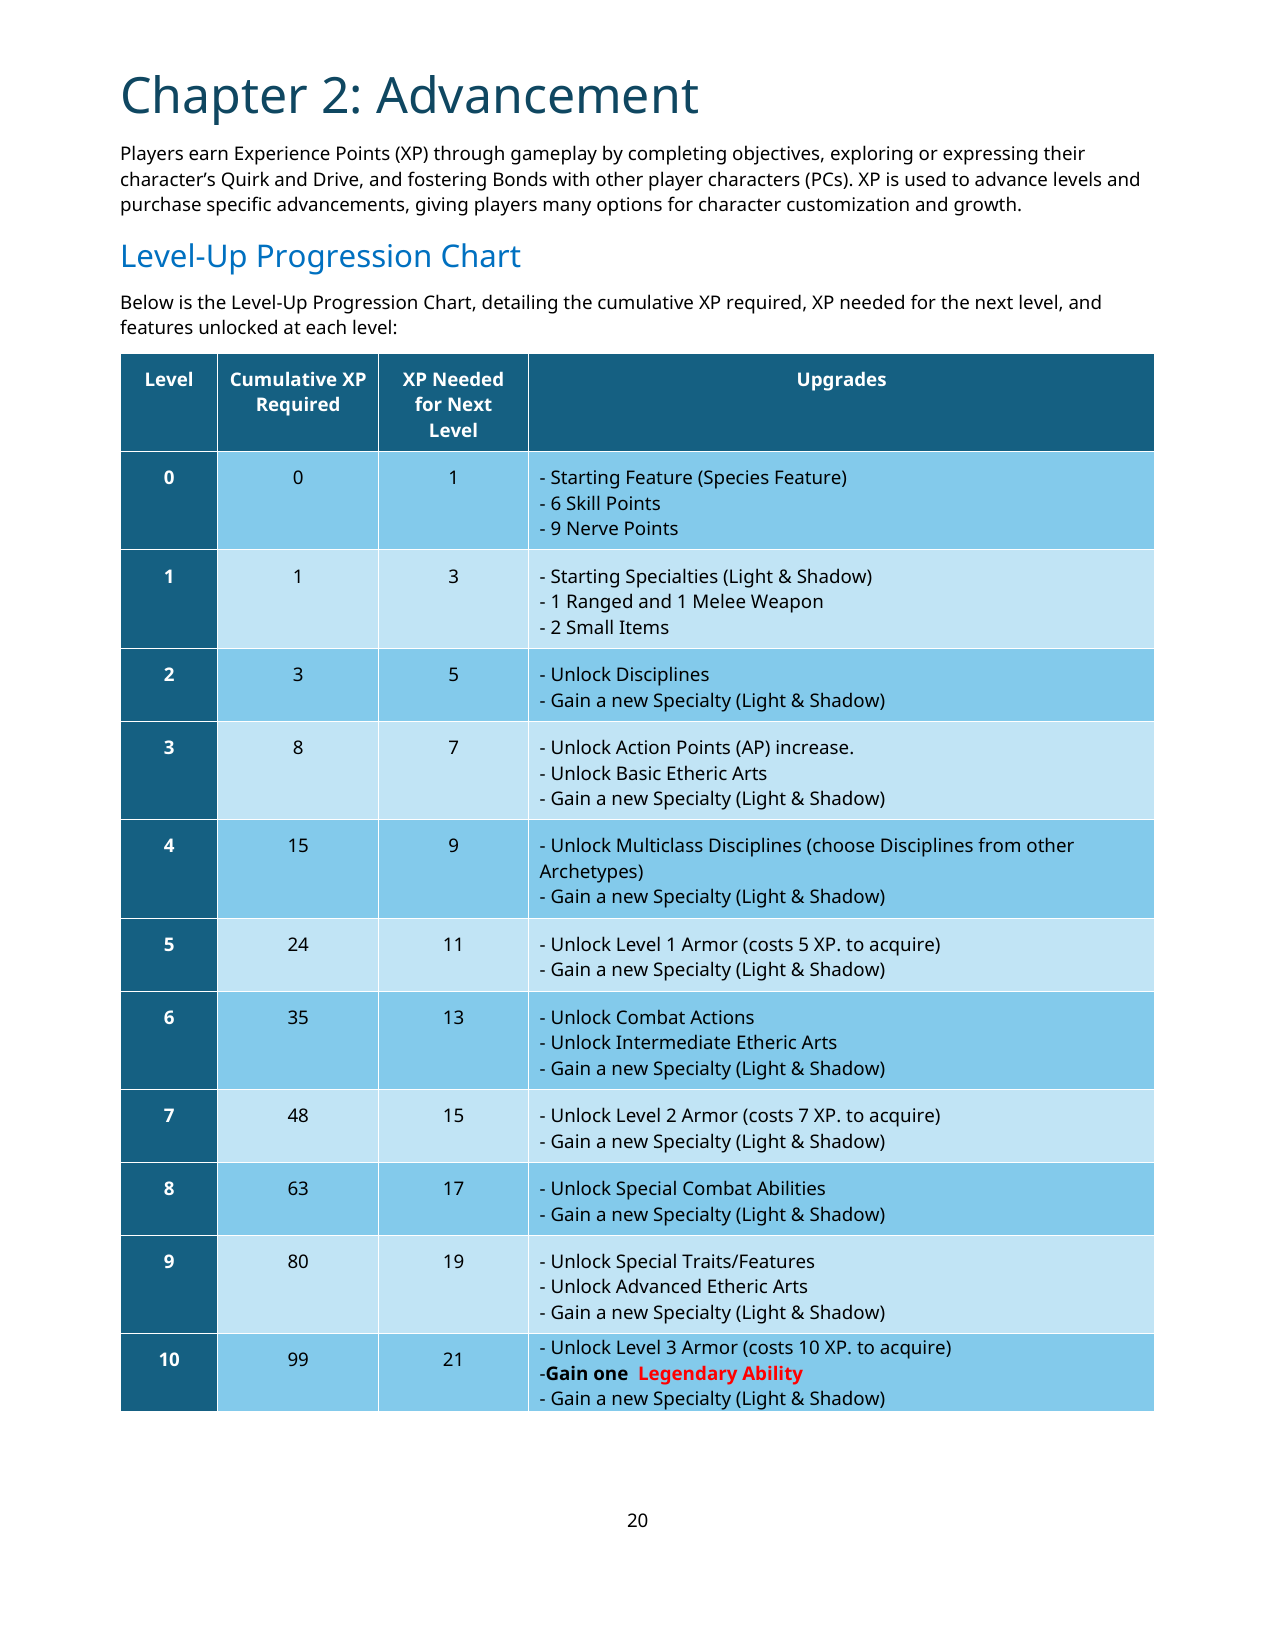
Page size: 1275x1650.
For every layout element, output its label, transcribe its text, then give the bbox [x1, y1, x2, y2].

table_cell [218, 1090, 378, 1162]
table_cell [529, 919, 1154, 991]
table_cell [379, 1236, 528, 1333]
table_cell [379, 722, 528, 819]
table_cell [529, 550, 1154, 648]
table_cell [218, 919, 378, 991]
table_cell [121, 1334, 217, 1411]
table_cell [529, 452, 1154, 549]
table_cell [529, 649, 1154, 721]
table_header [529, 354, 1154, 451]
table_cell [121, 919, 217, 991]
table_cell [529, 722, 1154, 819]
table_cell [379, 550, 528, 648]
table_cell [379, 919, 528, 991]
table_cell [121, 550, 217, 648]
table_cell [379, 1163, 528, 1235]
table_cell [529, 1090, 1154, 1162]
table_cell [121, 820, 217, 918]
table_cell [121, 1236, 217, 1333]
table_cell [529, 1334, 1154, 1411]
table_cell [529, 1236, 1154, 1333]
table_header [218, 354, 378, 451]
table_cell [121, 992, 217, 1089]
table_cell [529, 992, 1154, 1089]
subtitle Chapter 2: Advancement [120, 60, 1155, 128]
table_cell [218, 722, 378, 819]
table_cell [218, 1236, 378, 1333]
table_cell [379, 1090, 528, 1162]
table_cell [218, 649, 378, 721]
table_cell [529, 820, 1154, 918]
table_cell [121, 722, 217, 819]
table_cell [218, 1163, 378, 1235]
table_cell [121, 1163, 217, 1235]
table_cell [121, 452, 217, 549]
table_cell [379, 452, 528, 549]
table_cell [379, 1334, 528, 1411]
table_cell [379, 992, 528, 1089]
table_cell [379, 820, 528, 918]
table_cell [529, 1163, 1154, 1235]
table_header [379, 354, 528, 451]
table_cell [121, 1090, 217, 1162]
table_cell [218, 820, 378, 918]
subtitle Level-Up Progression Chart [120, 234, 1155, 276]
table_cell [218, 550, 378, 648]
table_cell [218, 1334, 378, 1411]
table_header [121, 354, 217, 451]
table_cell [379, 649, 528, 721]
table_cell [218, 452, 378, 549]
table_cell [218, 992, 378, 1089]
text Players earn Experience Points (XP) through gameplay by completing objectives, exploring or expressing their character’s Quirk and Drive, and fostering Bonds with other player characters (PCs). XP is used to advance levels and purchase specific advancements, giving players many options for character customization and growth. [120, 141, 1155, 217]
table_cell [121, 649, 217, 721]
text Below is the Level-Up Progression Chart, detailing the cumulative XP required, XP needed for the next level, and features unlocked at each level: [120, 289, 1155, 340]
